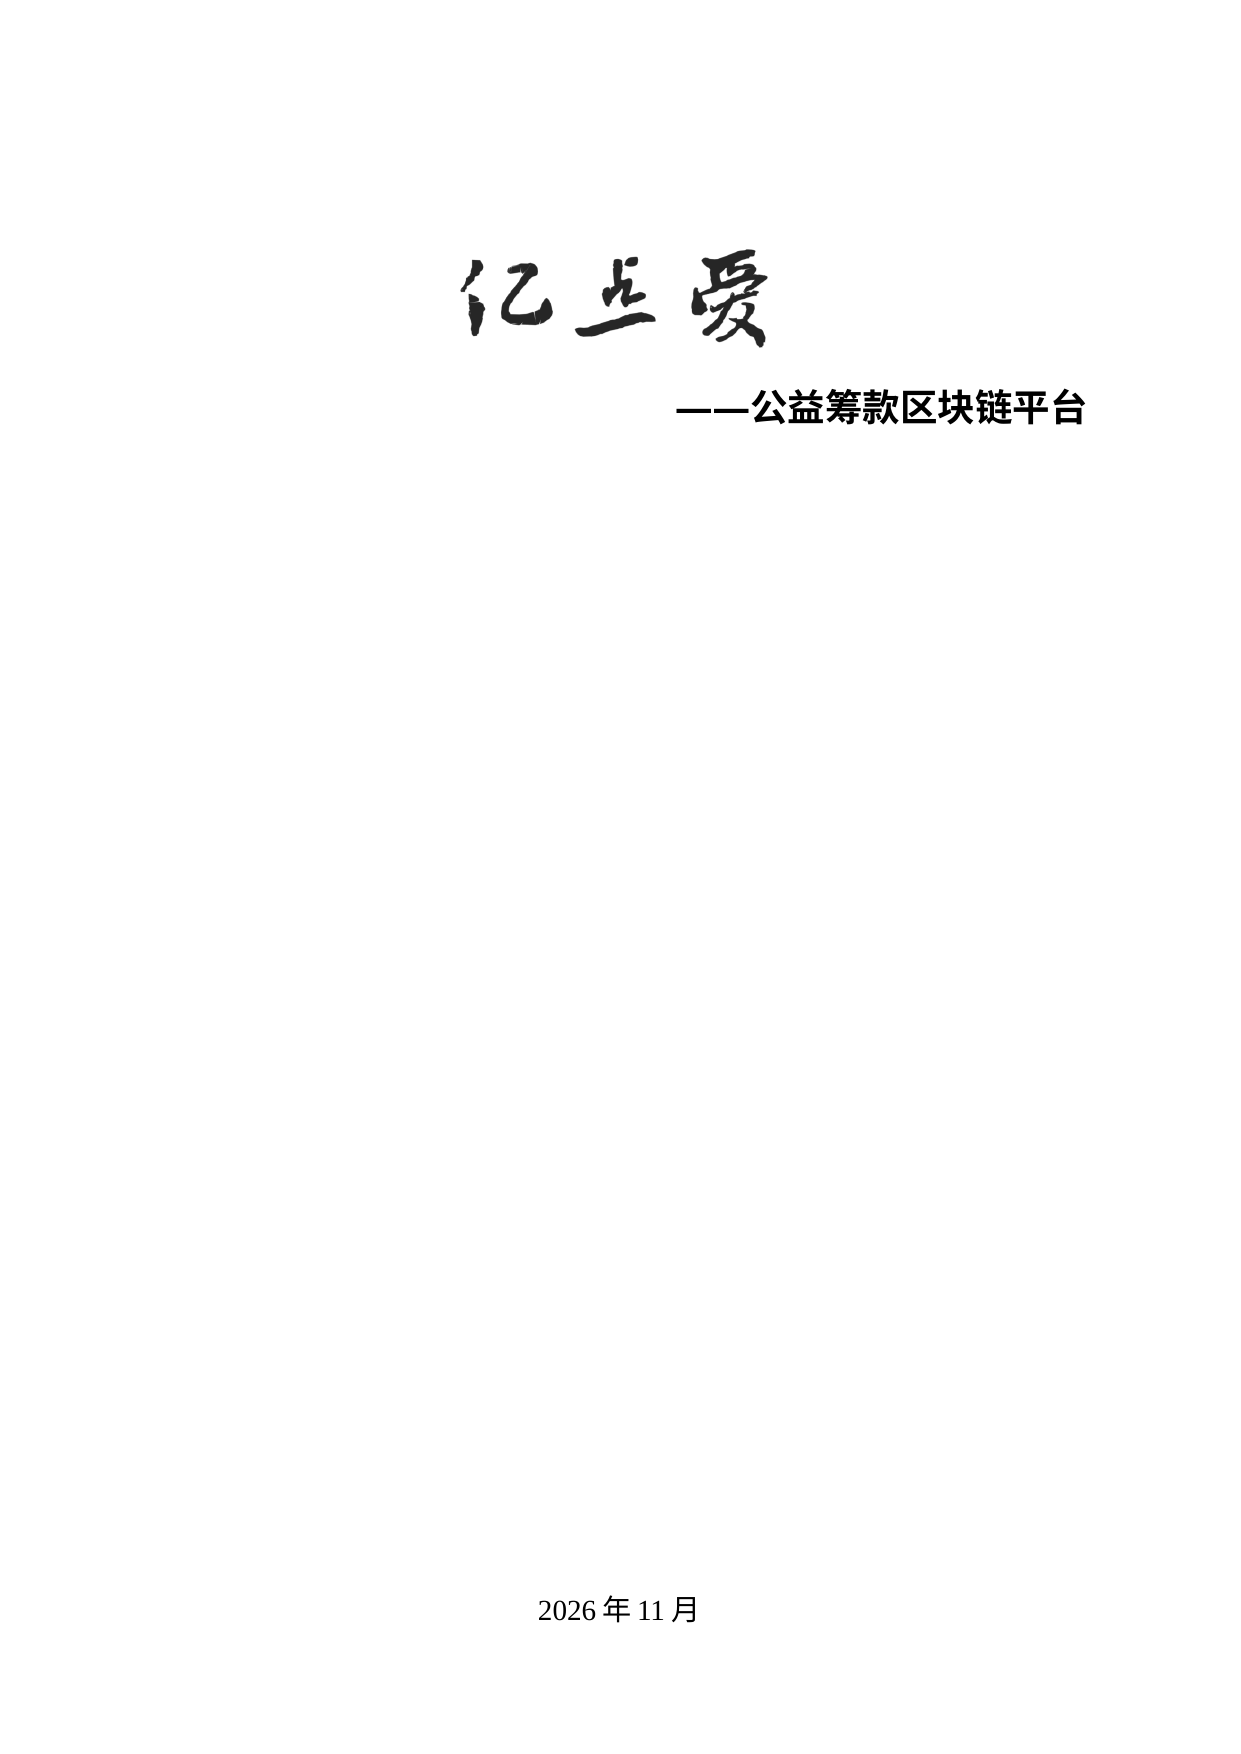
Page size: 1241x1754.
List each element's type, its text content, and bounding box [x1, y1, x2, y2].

picture [447, 242, 791, 354]
text 2021年11月 [75, 1575, 1162, 1640]
text ——公益筹款区块链平台 [75, 372, 1087, 437]
